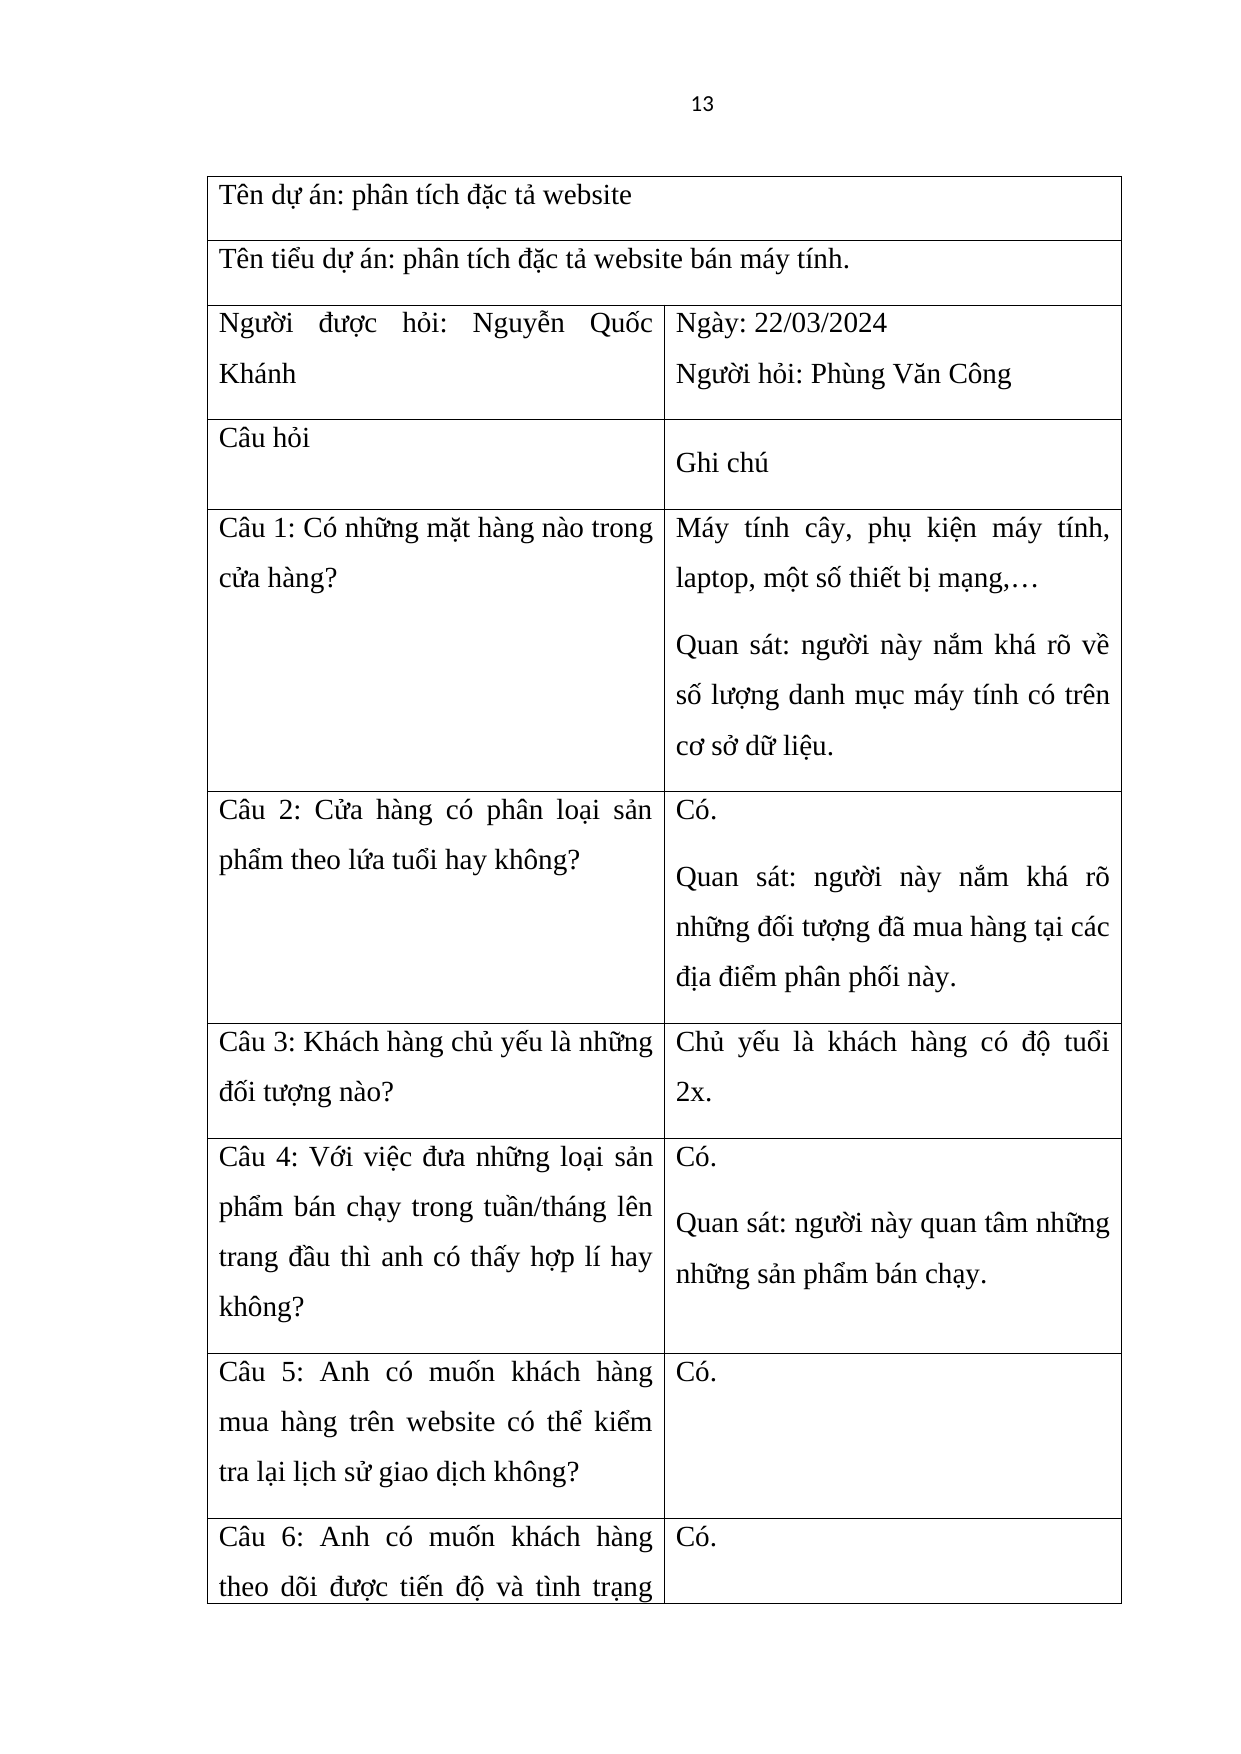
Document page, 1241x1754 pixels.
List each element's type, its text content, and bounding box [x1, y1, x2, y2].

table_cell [208, 1519, 664, 1603]
table_cell Câu 2: Cửa hàng có phân loại sản phẩm theo lứa tuổi hay không? [208, 792, 664, 1023]
table_cell Ghi chú [665, 420, 1121, 509]
table_cell Người được hỏi: Nguyễn Quốc Khánh [208, 306, 664, 419]
table_cell Có. Quan sát: người này quan tâm những những sản phẩm bán chạy. [665, 1139, 1121, 1353]
table_cell Có. [665, 1354, 1121, 1518]
table_cell Tên dự án: phân tích đặc tả website [208, 177, 1121, 240]
table_cell Ngày: 22/03/2024 Người hỏi: Phùng Văn Công [665, 306, 1121, 419]
table_cell Câu hỏi [208, 420, 664, 509]
table_cell Có. Quan sát: người này nắm khá rõ những đối tượng đã mua hàng tại các địa điểm phân phối này. [665, 792, 1121, 1023]
table_cell Câu 1: Có những mặt hàng nào trong cửa hàng? [208, 510, 664, 791]
table_cell Chủ yếu là khách hàng có độ tuổi 2x. [665, 1024, 1121, 1138]
table_cell Máy tính cây, phụ kiện máy tính, laptop, một số thiết bị mạng,… Quan sát: người này nắm khá rõ về số lượng danh mục máy tính có trên cơ sở dữ liệu. [665, 510, 1121, 791]
table_cell Câu 4: Với việc đưa những loại sản phẩm bán chạy trong tuần/tháng lên trang đầu thì anh có thấy hợp lí hay không? [208, 1139, 664, 1353]
table_cell Tên tiểu dự án: phân tích đặc tả website bán máy tính. [208, 241, 1121, 304]
table_cell Có. [665, 1519, 1121, 1603]
table_cell Câu 5: Anh có muốn khách hàng mua hàng trên website có thể kiểm tra lại lịch sử giao dịch không? [208, 1354, 664, 1518]
table_cell Câu 3: Khách hàng chủ yếu là những đối tượng nào? [208, 1024, 664, 1138]
